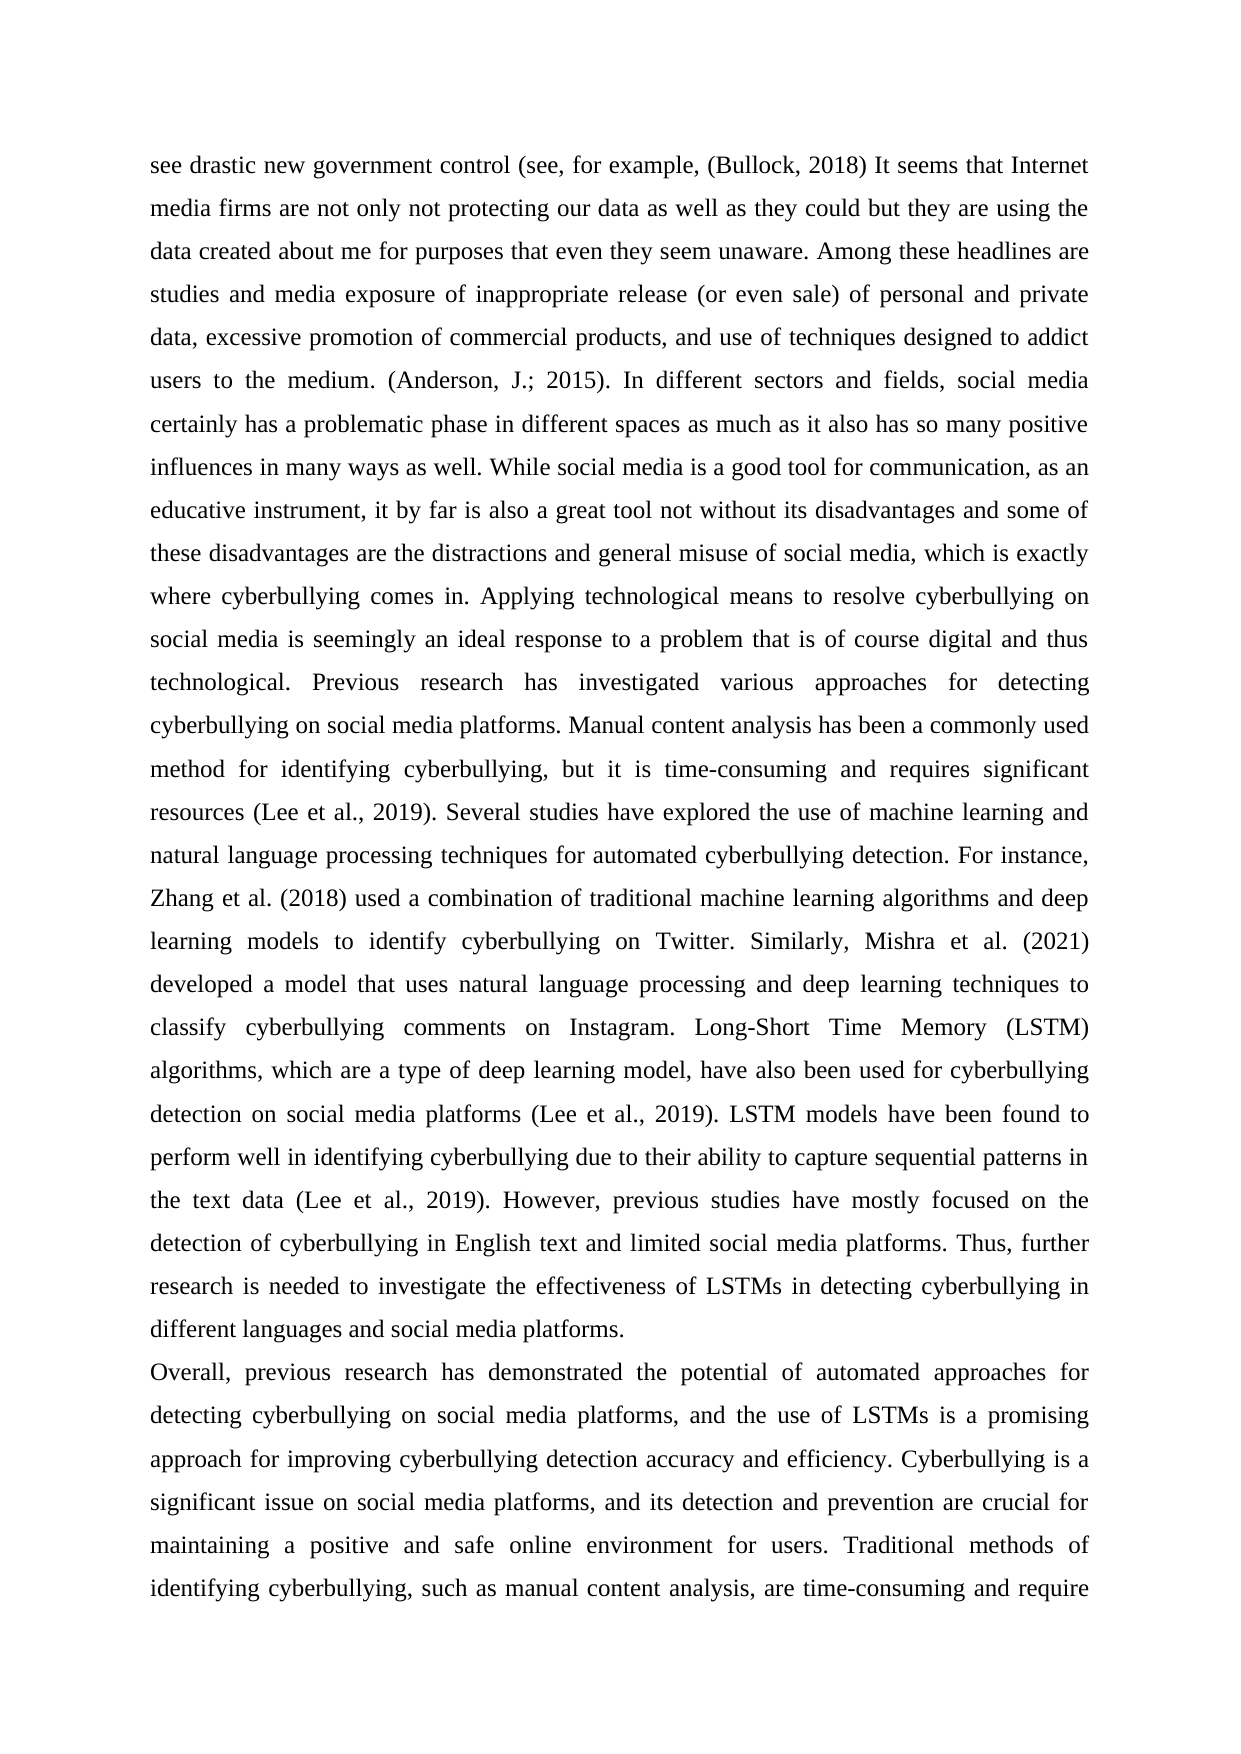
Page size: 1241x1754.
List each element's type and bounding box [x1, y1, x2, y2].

text [150, 150, 1090, 1343]
text [150, 1357, 1090, 1602]
